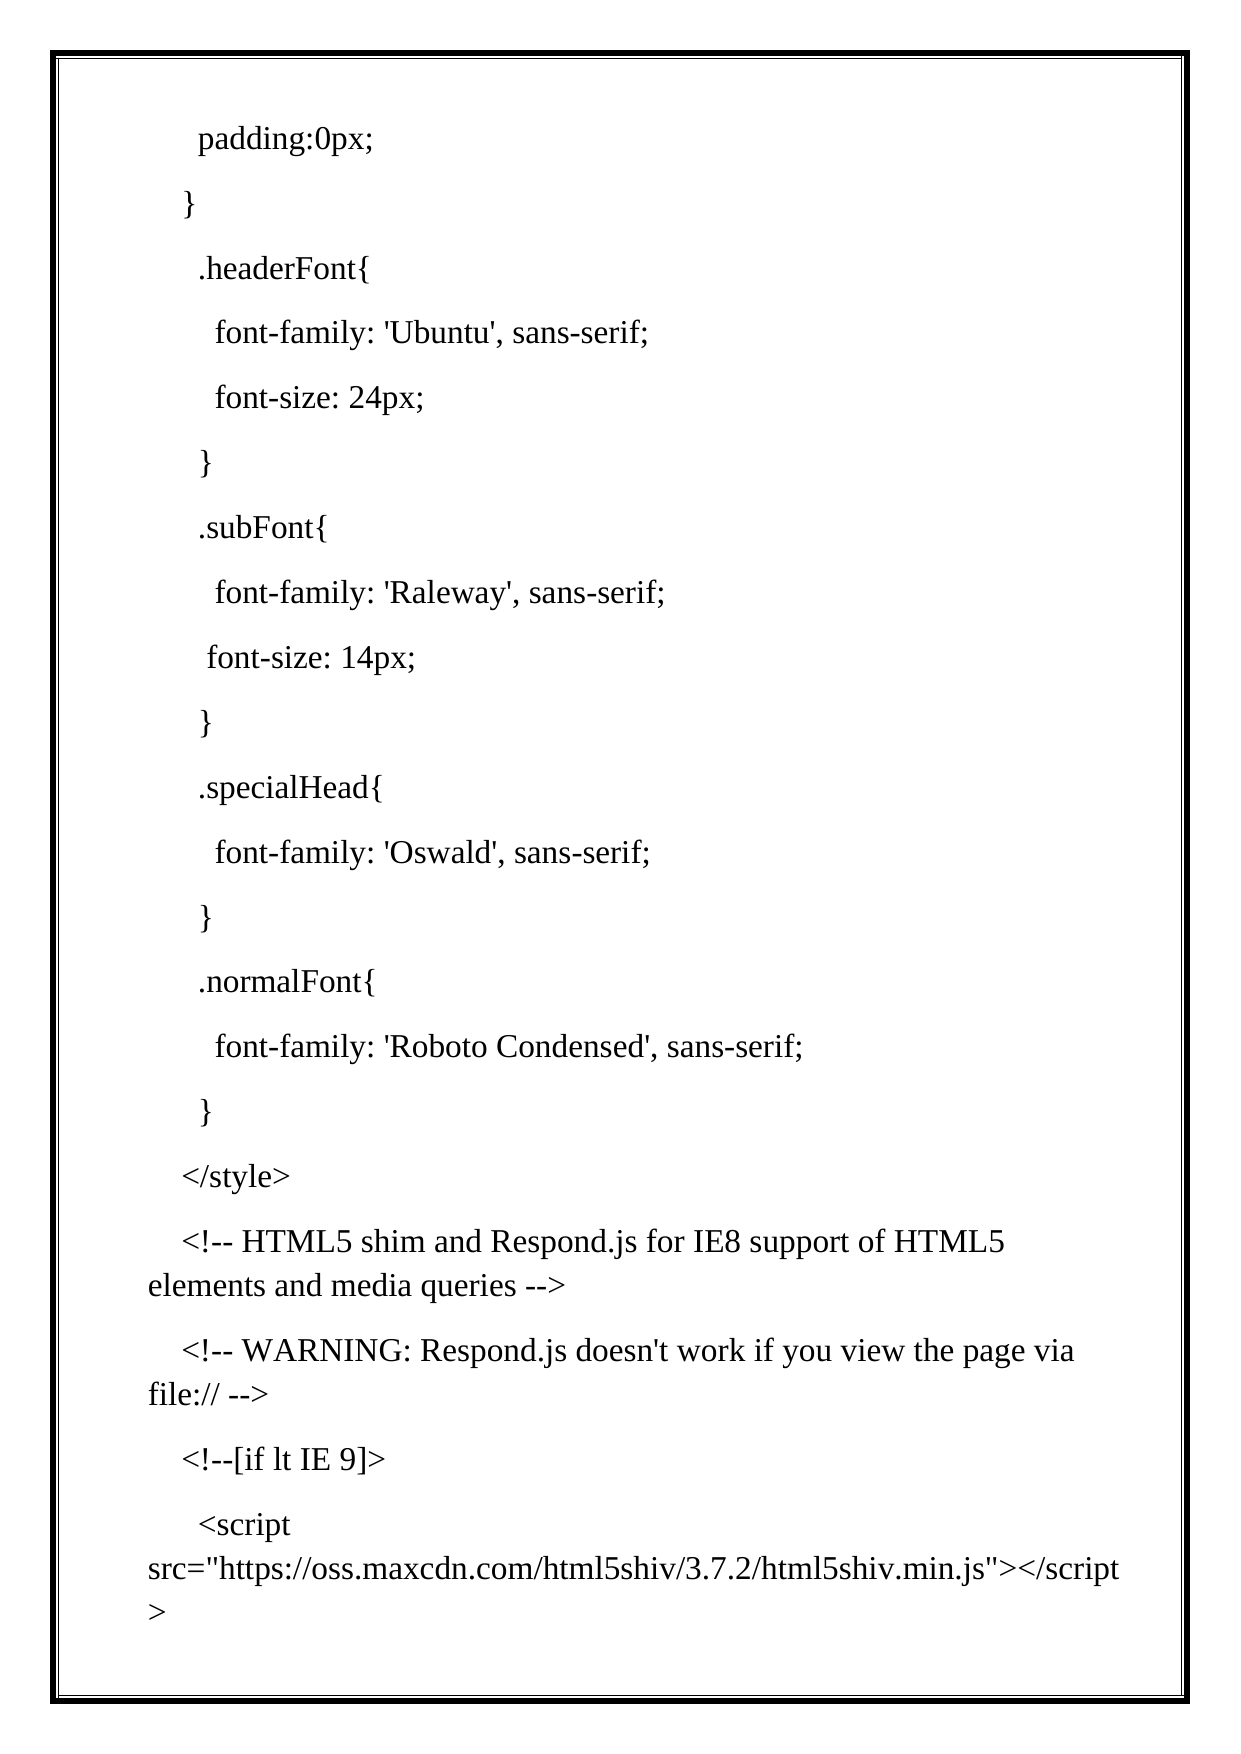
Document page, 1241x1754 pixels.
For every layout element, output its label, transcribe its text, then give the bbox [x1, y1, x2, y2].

text font-size: 24px; [148, 378, 1122, 416]
text } [148, 183, 1122, 221]
text font-family: 'Oswald', sans-serif; [148, 832, 1122, 870]
text .specialHead{ [148, 767, 1122, 805]
text <!-- HTML5 shim and Respond.js for IE8 support of HTML5 elements and media queries --> [148, 1221, 1122, 1304]
text font-family: 'Roboto Condensed', sans-serif; [148, 1027, 1122, 1065]
text </style> [148, 1156, 1122, 1195]
text } [148, 702, 1122, 741]
text <script src="https://oss.maxcdn.com/html5shiv/3.7.2/html5shiv.min.js"></script> [148, 1504, 1122, 1631]
text font-family: 'Ubuntu', sans-serif; [148, 313, 1122, 351]
text <!--[if lt IE 9]> [148, 1439, 1122, 1478]
text } [148, 897, 1122, 935]
text <!-- WARNING: Respond.js doesn't work if you view the page via file:// --> [148, 1330, 1122, 1413]
text padding:0px; [148, 118, 1122, 156]
text } [148, 1092, 1122, 1130]
text } [148, 443, 1122, 481]
text .normalFont{ [148, 962, 1122, 1000]
text font-family: 'Raleway', sans-serif; [148, 572, 1122, 611]
text .subFont{ [148, 507, 1122, 546]
text .headerFont{ [148, 248, 1122, 286]
text font-size: 14px; [148, 637, 1122, 676]
